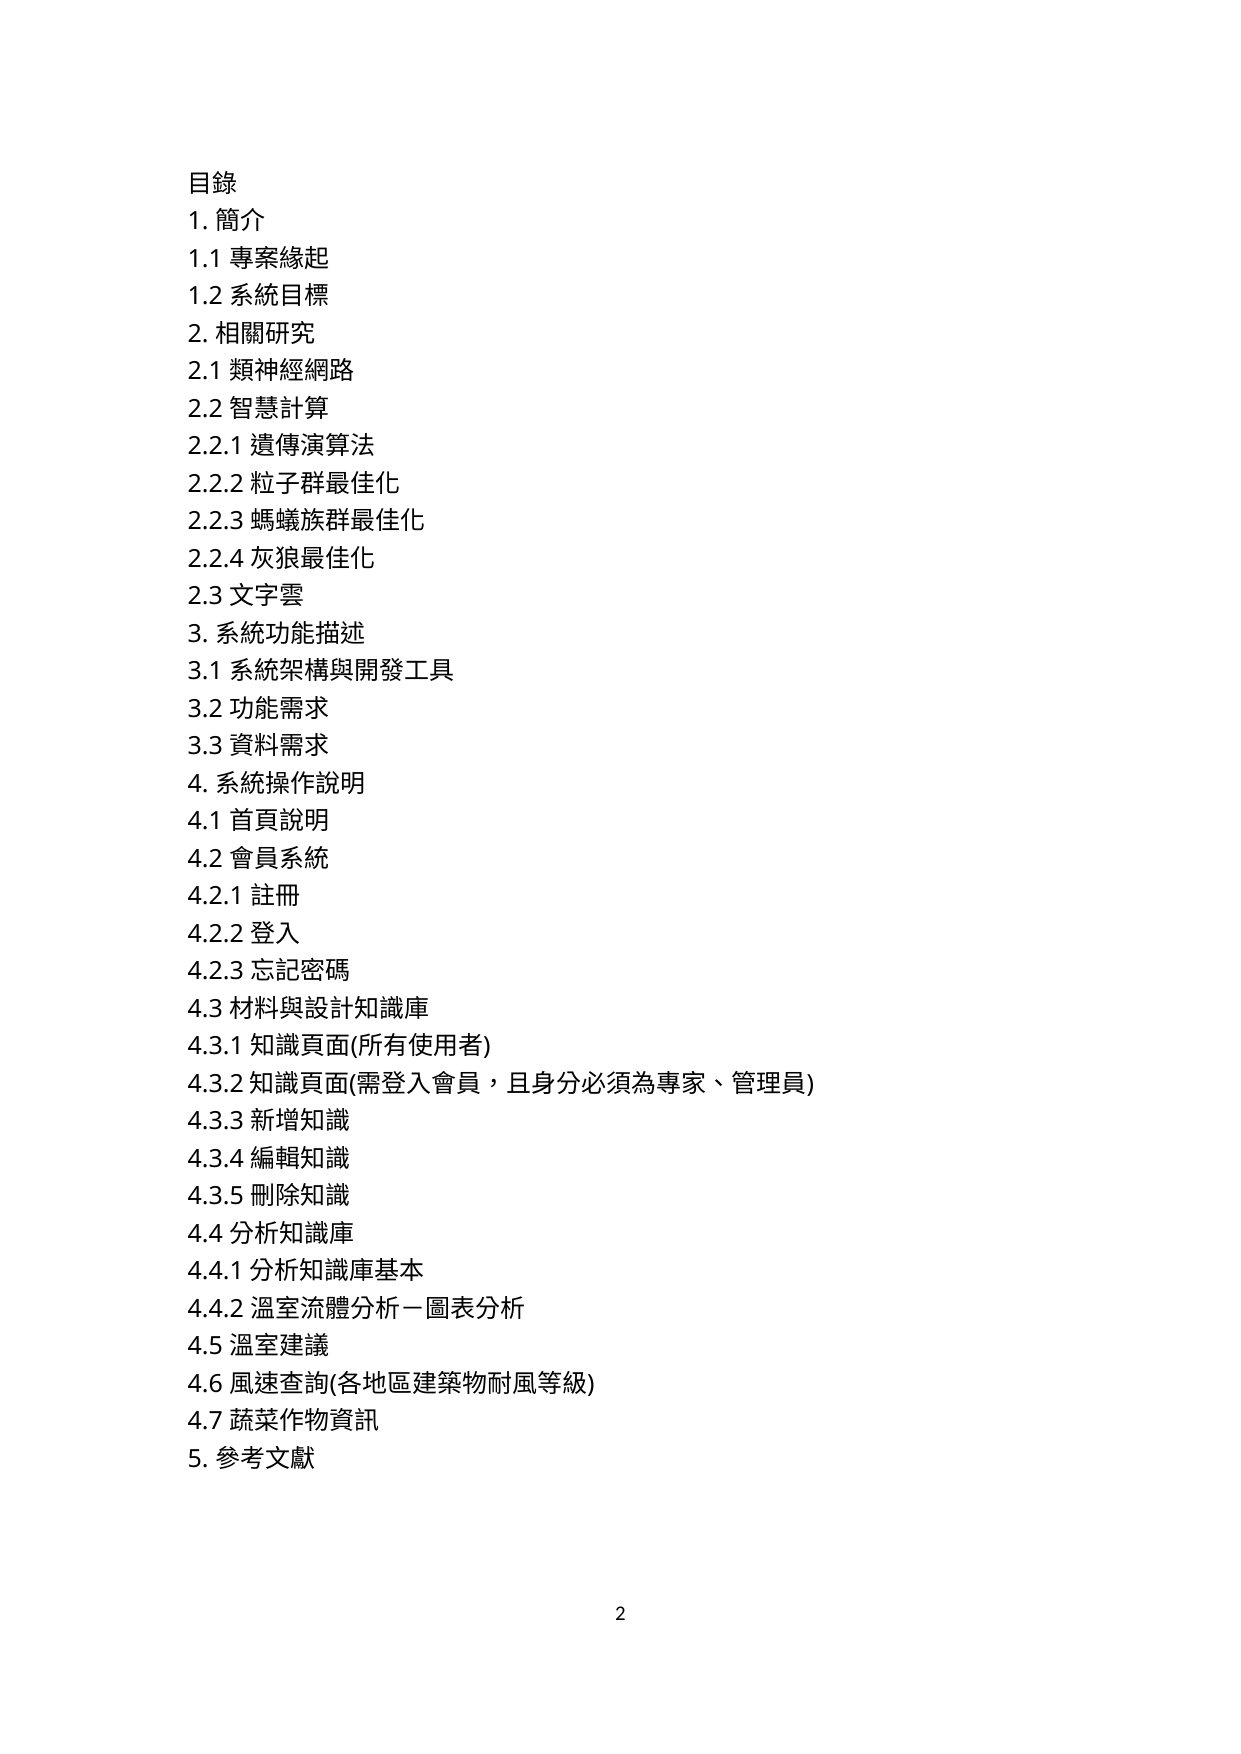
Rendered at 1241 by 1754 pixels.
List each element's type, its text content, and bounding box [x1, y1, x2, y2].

text 4.2 會員系統 [187, 837, 1053, 875]
text 3.1 系統架構與開發工具 [187, 650, 1053, 687]
text 2.3 文字雲 [187, 575, 1053, 612]
text 2.2.4 灰狼最佳化 [187, 537, 1053, 575]
text 4.4.2 溫室流體分析－圖表分析 [187, 1287, 1053, 1325]
text 4.2.1 註冊 [187, 875, 1053, 912]
text 4.3.5 刪除知識 [187, 1175, 1053, 1212]
text 3. 系統功能描述 [187, 612, 1053, 650]
text 2.1 類神經網路 [187, 350, 1053, 387]
text 2.2.3 螞蟻族群最佳化 [187, 500, 1053, 537]
text 4.7 蔬菜作物資訊 [187, 1400, 1053, 1437]
text 4.3.3 新增知識 [187, 1100, 1053, 1137]
text 4.3.4 編輯知識 [187, 1137, 1053, 1175]
text 4.3.2知識頁面(需登入會員，且身分必須為專家、管理員) [187, 1062, 1053, 1100]
text 4.5 溫室建議 [187, 1325, 1053, 1362]
text 4.2.2 登入 [187, 912, 1053, 950]
text 2.2.1 遺傳演算法 [187, 425, 1053, 462]
text 4.6 風速查詢(各地區建築物耐風等級) [187, 1362, 1053, 1400]
text 1.2 系統目標 [187, 275, 1053, 312]
text 2.2 智慧計算 [187, 387, 1053, 425]
text 4. 系統操作說明 [187, 762, 1053, 800]
text 4.1 首頁說明 [187, 800, 1053, 837]
text 4.4 分析知識庫 [187, 1212, 1053, 1250]
text 4.3.1 知識頁面(所有使用者) [187, 1025, 1053, 1062]
text 目錄 [187, 162, 1053, 200]
text 1.1 專案緣起 [187, 237, 1053, 275]
text 5. 參考文獻 [187, 1437, 1053, 1475]
text 3.3 資料需求 [187, 725, 1053, 762]
text 4.3 材料與設計知識庫 [187, 987, 1053, 1025]
text 2. 相關研究 [187, 312, 1053, 350]
text 4.4.1分析知識庫基本 [187, 1250, 1053, 1287]
text 2.2.2 粒子群最佳化 [187, 462, 1053, 500]
text 4.2.3 忘記密碼 [187, 950, 1053, 987]
text 1. 簡介 [187, 200, 1053, 237]
text 3.2 功能需求 [187, 687, 1053, 725]
